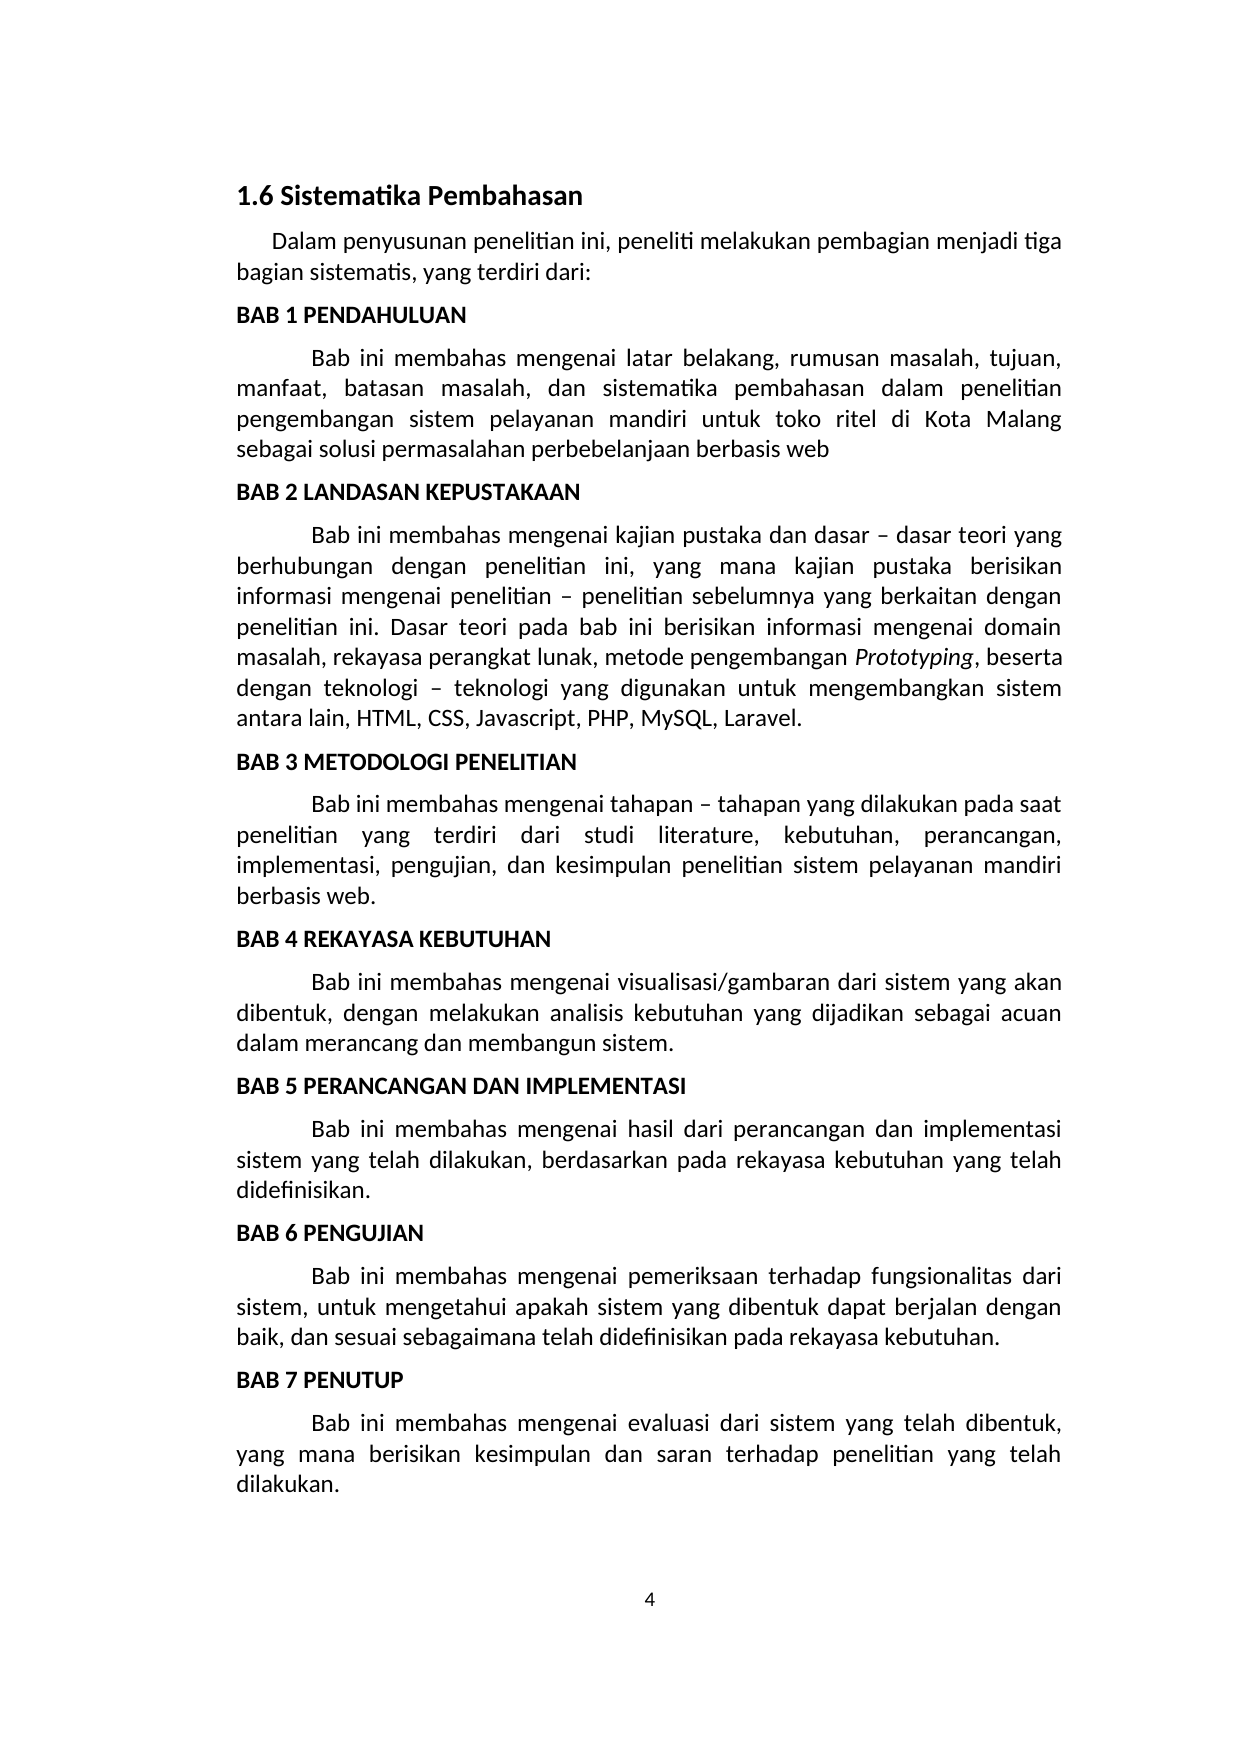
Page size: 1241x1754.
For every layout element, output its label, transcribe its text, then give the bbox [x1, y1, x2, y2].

text Bab ini membahas mengenai pemeriksaan terhadap fungsionalitas dari sistem, untuk mengetahui apakah sistem yang dibentuk dapat berjalan dengan baik, dan sesuai sebagaimana telah didefinisikan pada rekayasa kebutuhan. [236, 1260, 1063, 1352]
text Bab ini membahas mengenai tahapan – tahapan yang dilakukan pada saat penelitian yang terdiri dari studi literature, kebutuhan, perancangan, implementasi, pengujian, dan kesimpulan penelitian sistem pelayanan mandiri berbasis web. [236, 789, 1063, 911]
text Bab ini membahas mengenai visualisasi/gambaran dari sistem yang akan dibentuk, dengan melakukan analisis kebutuhan yang dijadikan sebagai acuan dalam merancang dan membangun sistem. [236, 966, 1063, 1058]
text Dalam penyusunan penelitian ini, peneliti melakukan pembagian menjadi tiga bagian sistematis, yang terdiri dari: [236, 225, 1063, 286]
text BAB 3 METODOLOGI PENELITIAN [236, 746, 1063, 776]
text Bab ini membahas mengenai latar belakang, rumusan masalah, tujuan, manfaat, batasan masalah, dan sistematika pembahasan dalam penelitian pengembangan sistem pelayanan mandiri untuk toko ritel di Kota Malang sebagai solusi permasalahan perbebelanjaan berbasis web [236, 342, 1063, 464]
text Bab ini membahas mengenai evaluasi dari sistem yang telah dibentuk, yang mana berisikan kesimpulan dan saran terhadap penelitian yang telah dilakukan. [236, 1407, 1063, 1499]
text Bab ini membahas mengenai kajian pustaka dan dasar – dasar teori yang berhubungan dengan penelitian ini, yang mana kajian pustaka berisikan informasi mengenai penelitian – penelitian sebelumnya yang berkaitan dengan penelitian ini. Dasar teori pada bab ini berisikan informasi mengenai domain masalah, rekayasa perangkat lunak, metode pengembangan Prototyping, beserta dengan teknologi – teknologi yang digunakan untuk mengembangkan sistem antara lain, HTML, CSS, Javascript, PHP, MySQL, Laravel. [236, 519, 1063, 733]
text BAB 1 PENDAHULUAN [236, 299, 1063, 329]
subtitle Sistematika Pembahasan [236, 177, 1063, 213]
text BAB 2 LANDASAN KEPUSTAKAAN [236, 476, 1063, 507]
text BAB 6 PENGUJIAN [236, 1217, 1063, 1248]
text BAB 5 PERANCANGAN DAN IMPLEMENTASI [236, 1070, 1063, 1101]
text BAB 4 REKAYASA KEBUTUHAN [236, 923, 1063, 954]
text Bab ini membahas mengenai hasil dari perancangan dan implementasi sistem yang telah dilakukan, berdasarkan pada rekayasa kebutuhan yang telah didefinisikan. [236, 1113, 1063, 1205]
text BAB 7 PENUTUP [236, 1364, 1063, 1395]
